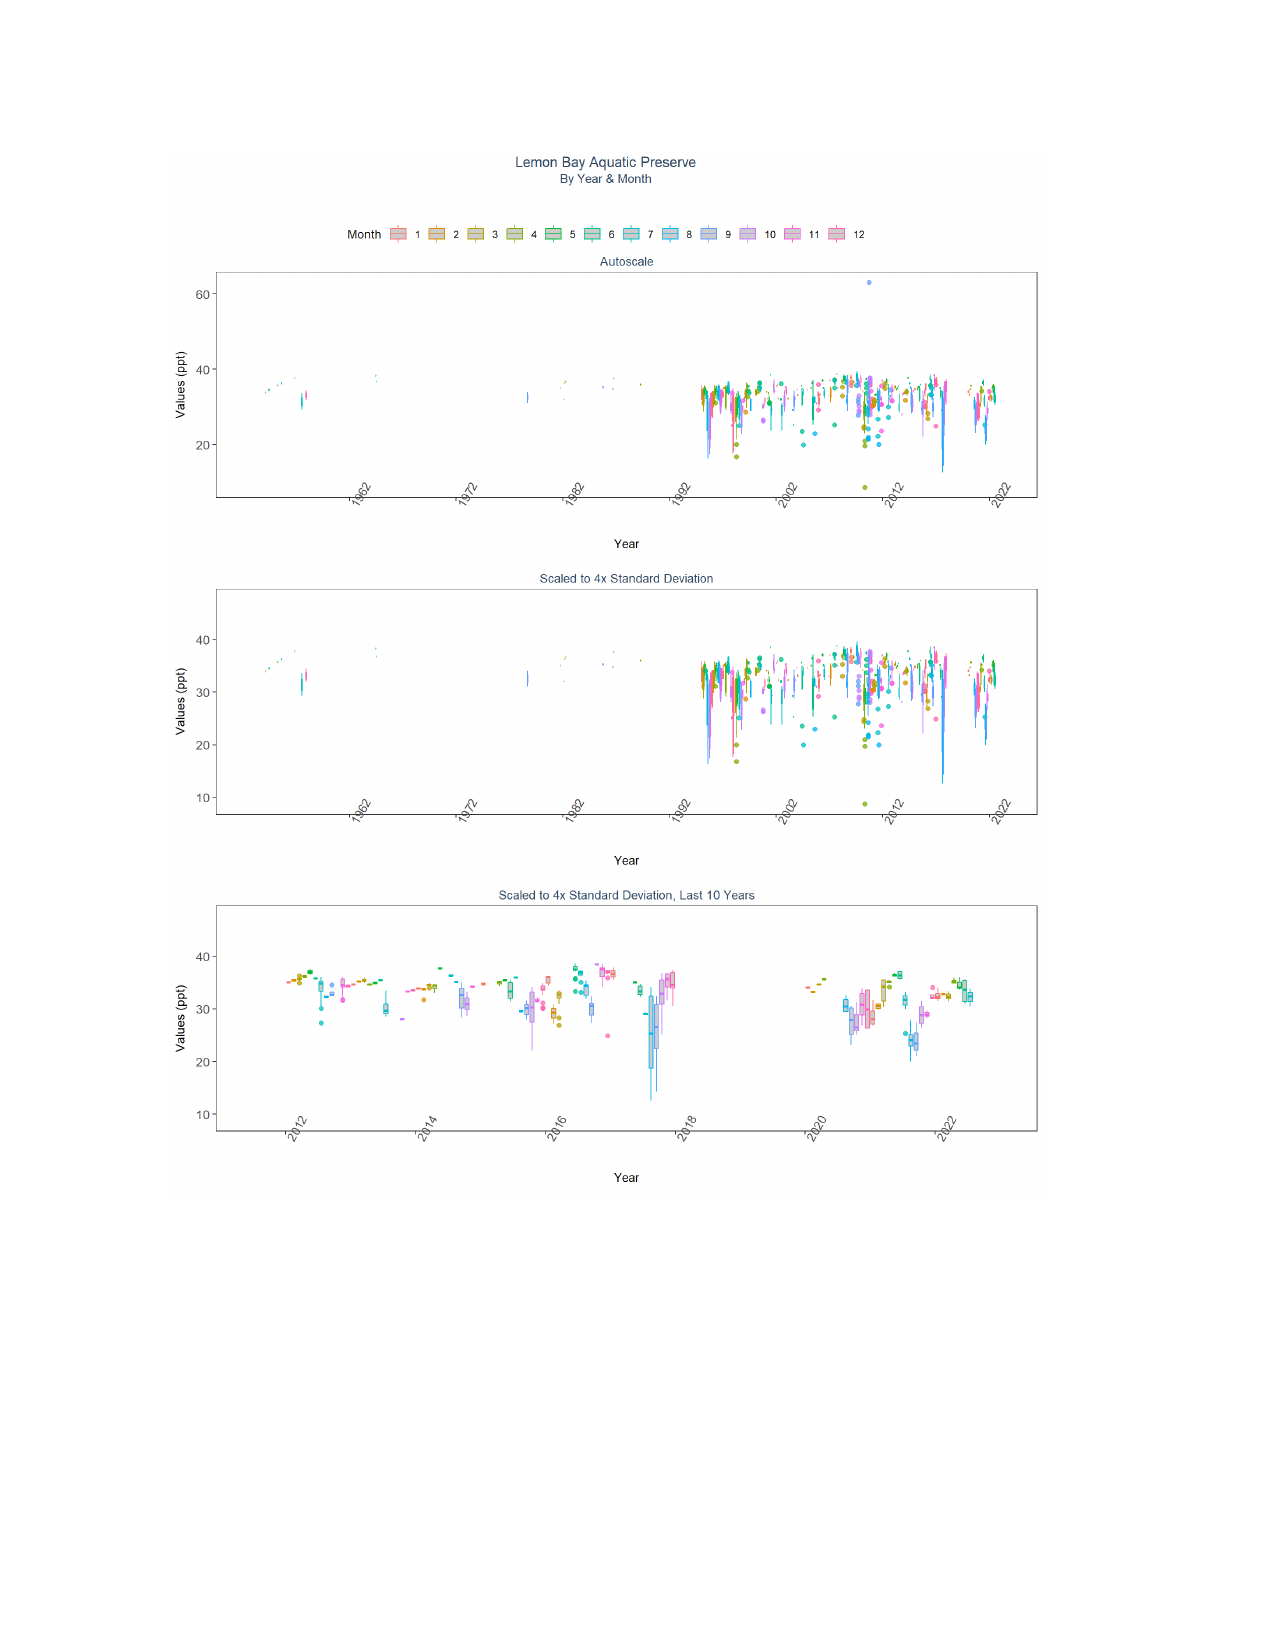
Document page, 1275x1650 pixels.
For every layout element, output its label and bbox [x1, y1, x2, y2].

picture [168, 150, 1044, 1200]
